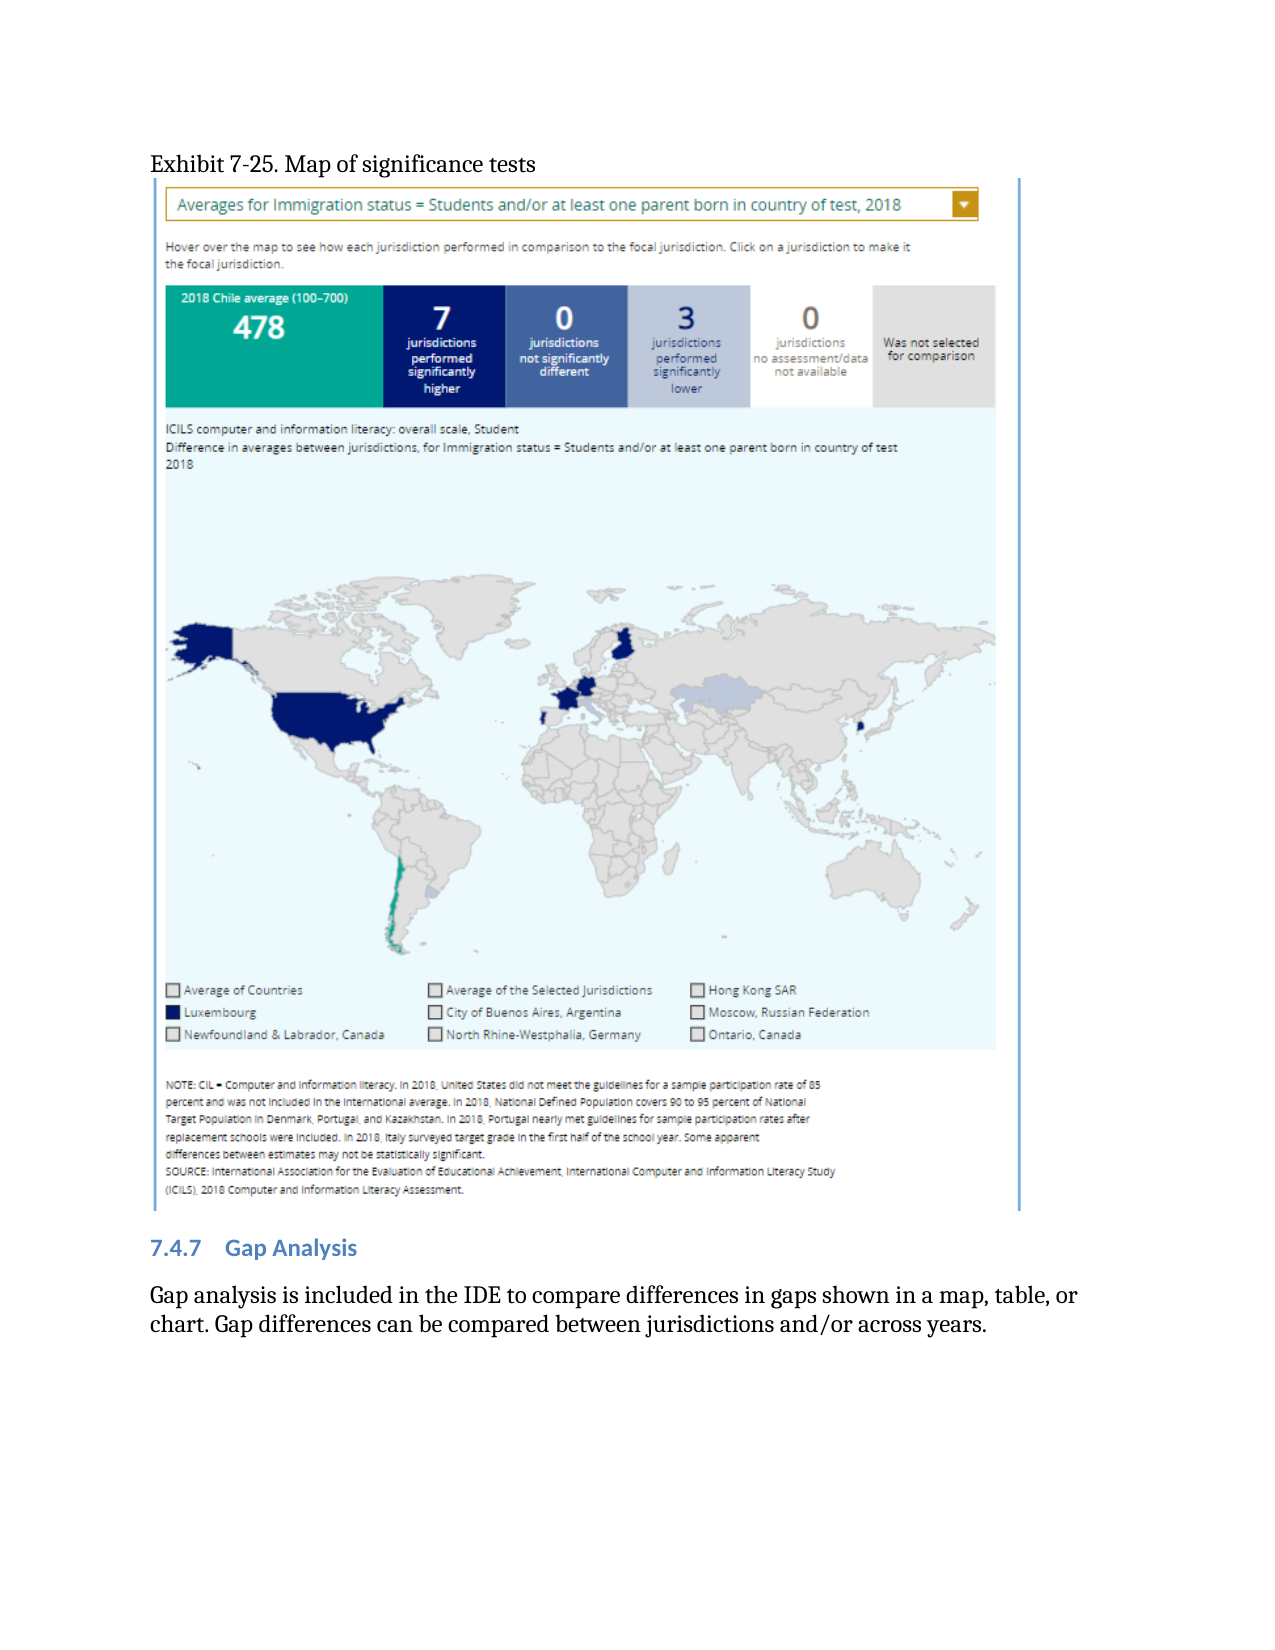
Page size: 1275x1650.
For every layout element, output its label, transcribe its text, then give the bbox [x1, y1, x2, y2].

picture [150, 178, 1025, 1211]
text Gap analysis is included in the IDE to compare differences in gaps shown in a map, table, or chart. Gap differences can be compared between jurisdictions and/or across years. [150, 1281, 1125, 1338]
subtitle 7.4.7 Gap Analysis [150, 1232, 1125, 1262]
